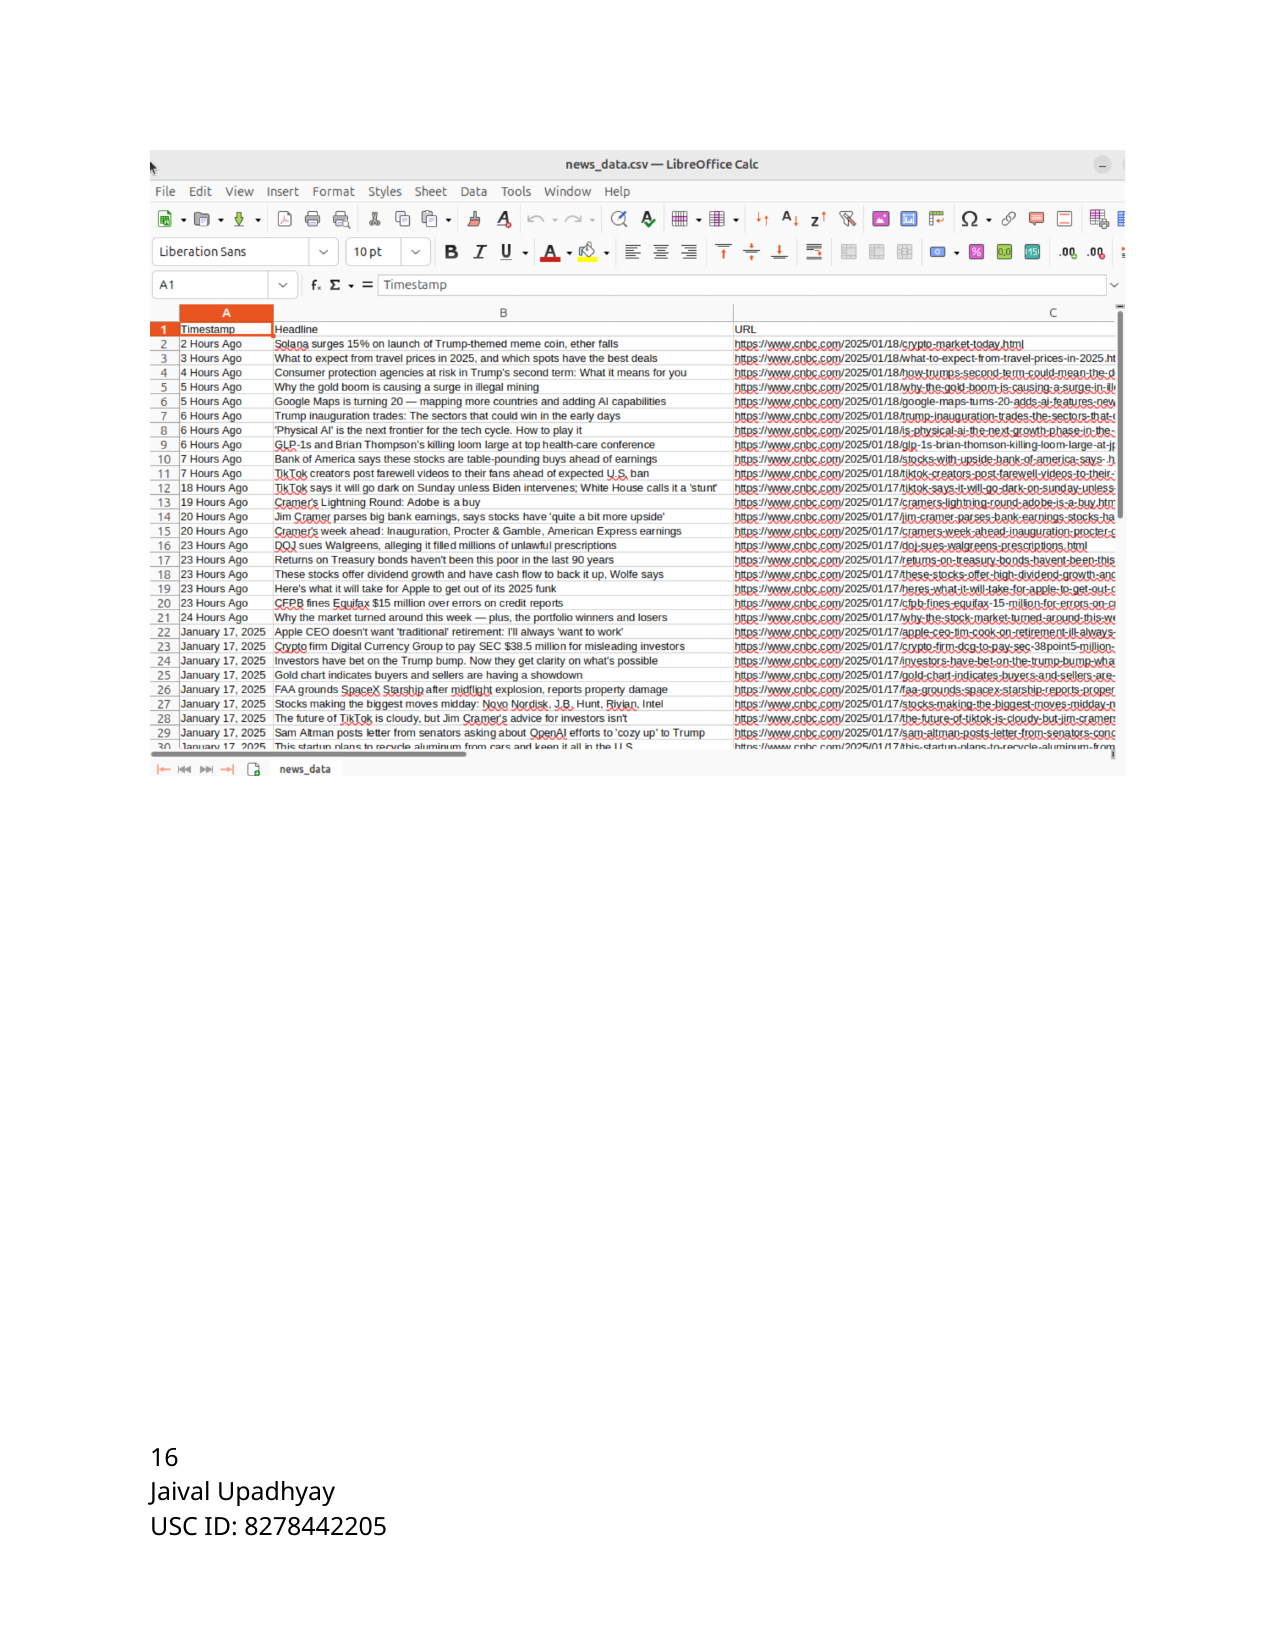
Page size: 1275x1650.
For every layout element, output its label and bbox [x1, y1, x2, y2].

picture [150, 150, 1125, 776]
